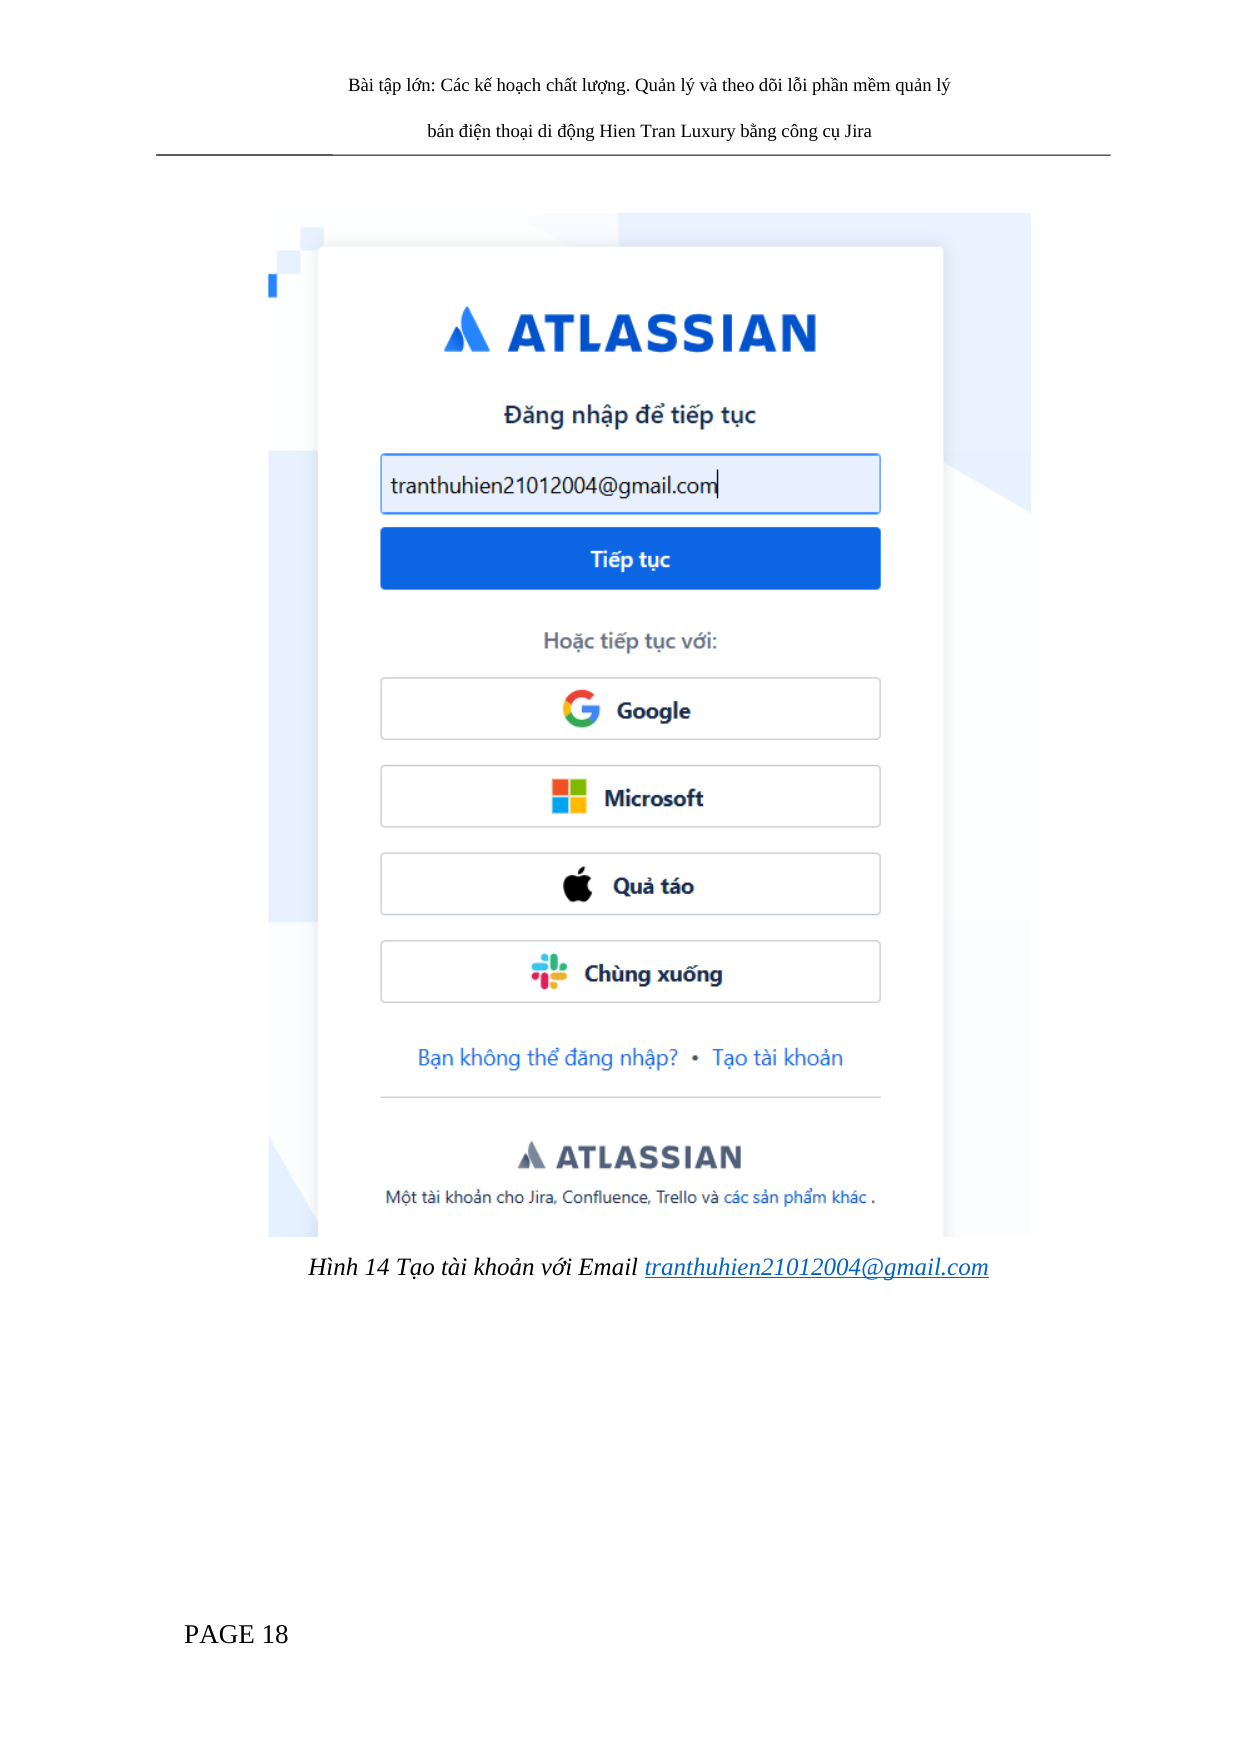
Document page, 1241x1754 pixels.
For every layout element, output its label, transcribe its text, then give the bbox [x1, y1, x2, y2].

picture [268, 213, 1031, 1237]
text Hình 14 Tạo tài khoản với Email tranthuhien21012004@gmail.com [177, 1252, 1122, 1280]
